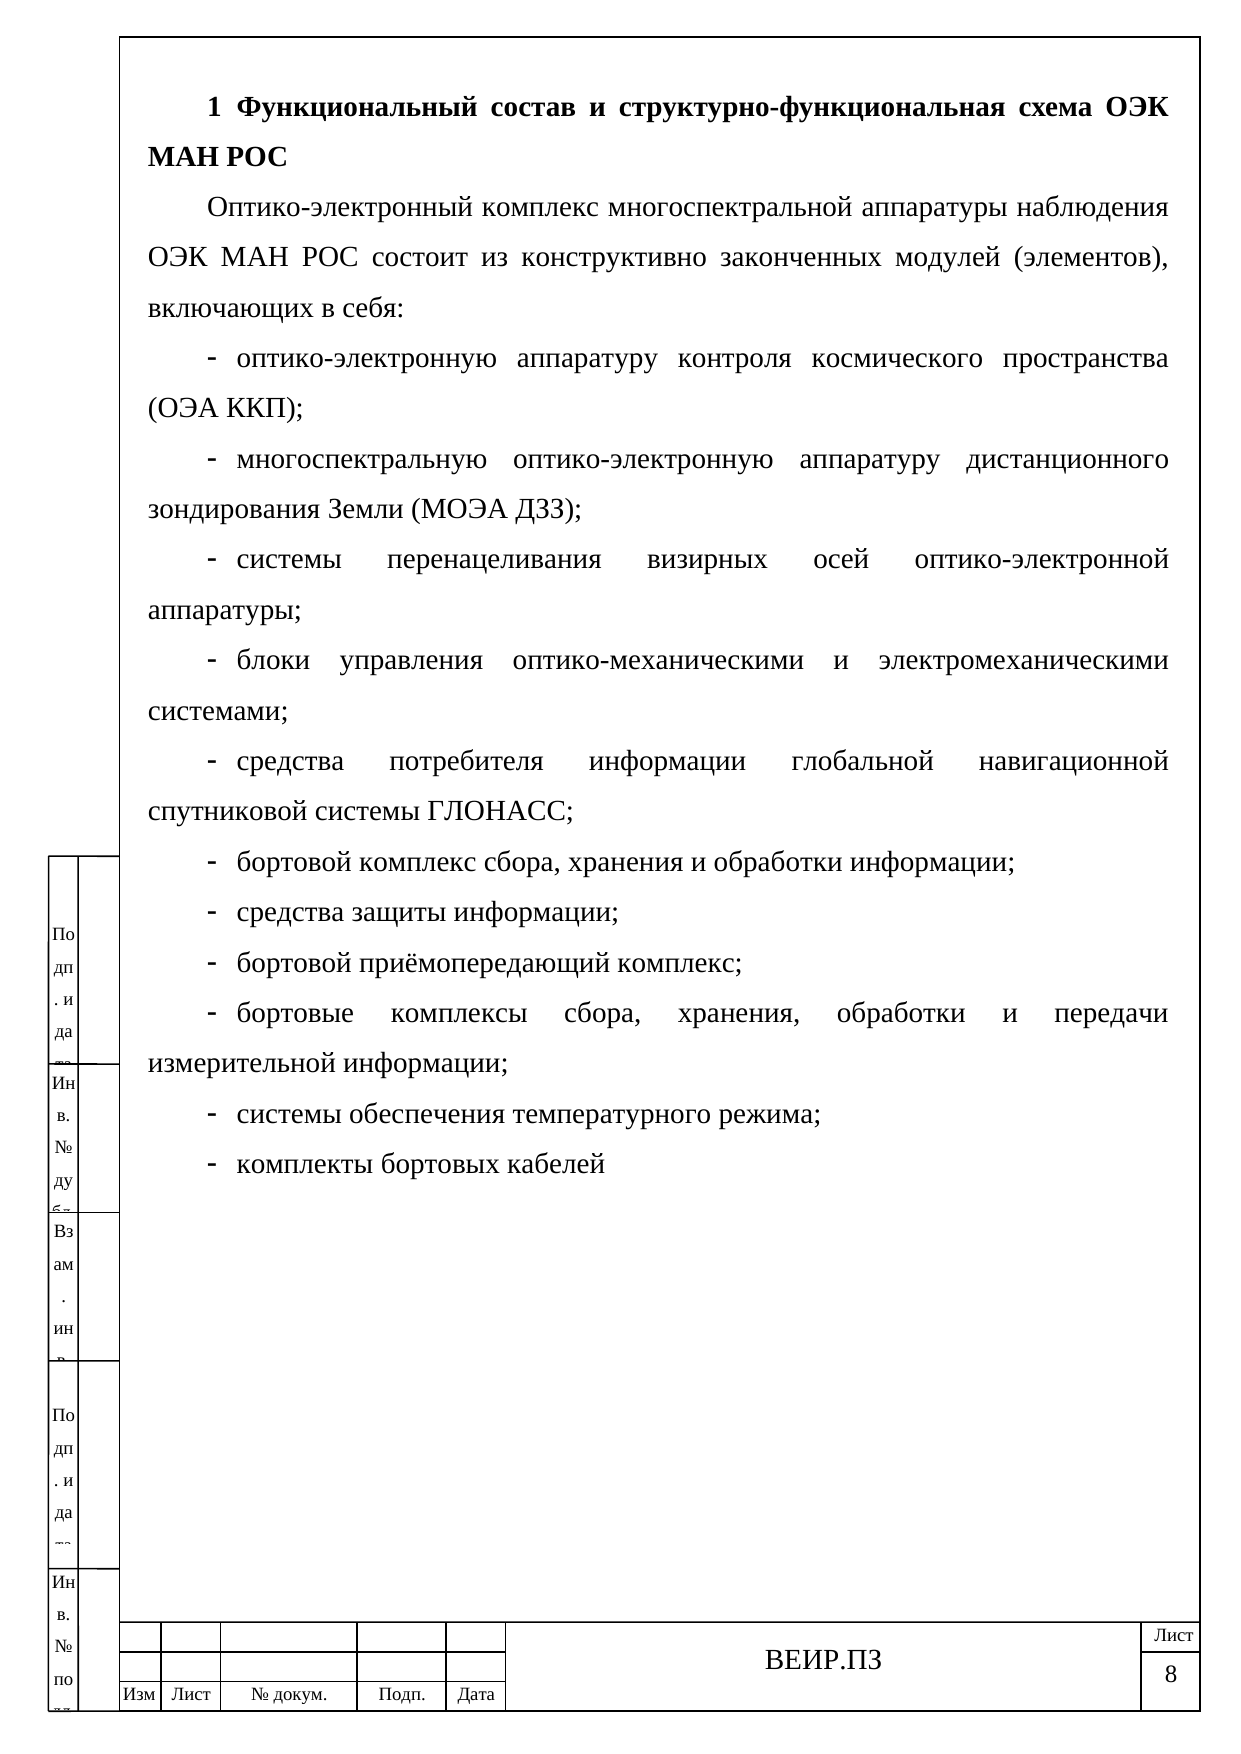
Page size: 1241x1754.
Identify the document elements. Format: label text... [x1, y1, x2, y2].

text средства потребителя информации глобальной навигационной спутниковой системы ГЛОНАСС; [148, 743, 1169, 827]
text бортовой приёмопередающий комплекс; [148, 945, 1169, 978]
text бортовой комплекс сбора, хранения и обработки информации; [148, 844, 1169, 877]
text средства защиты информации; [148, 894, 1169, 928]
text системы перенацеливания визирных осей оптико-электронной аппаратуры; [148, 542, 1169, 626]
text Оптико-электронный комплекс многоспектральной аппаратуры наблюдения ОЭК МАН РОС состоит из конструктивно законченных модулей (элементов), включающих в себя: [148, 189, 1169, 323]
text бортовые комплексы сбора, хранения, обработки и передачи измерительной информации; [148, 995, 1169, 1079]
text блоки управления оптико-механическими и электромеханическими системами; [148, 642, 1169, 726]
subtitle Функциональный состав и структурно-функциональная схема ОЭК МАН РОС [148, 89, 1169, 172]
text оптико-электронную аппаратуру контроля космического пространства (ОЭА ККП); [148, 340, 1169, 424]
text комплекты бортовых кабелей [148, 1146, 1169, 1180]
text системы обеспечения температурного режима; [148, 1096, 1169, 1129]
text многоспектральную оптико-электронную аппаратуру дистанционного зондирования Земли (МОЭА ДЗЗ); [148, 441, 1169, 525]
